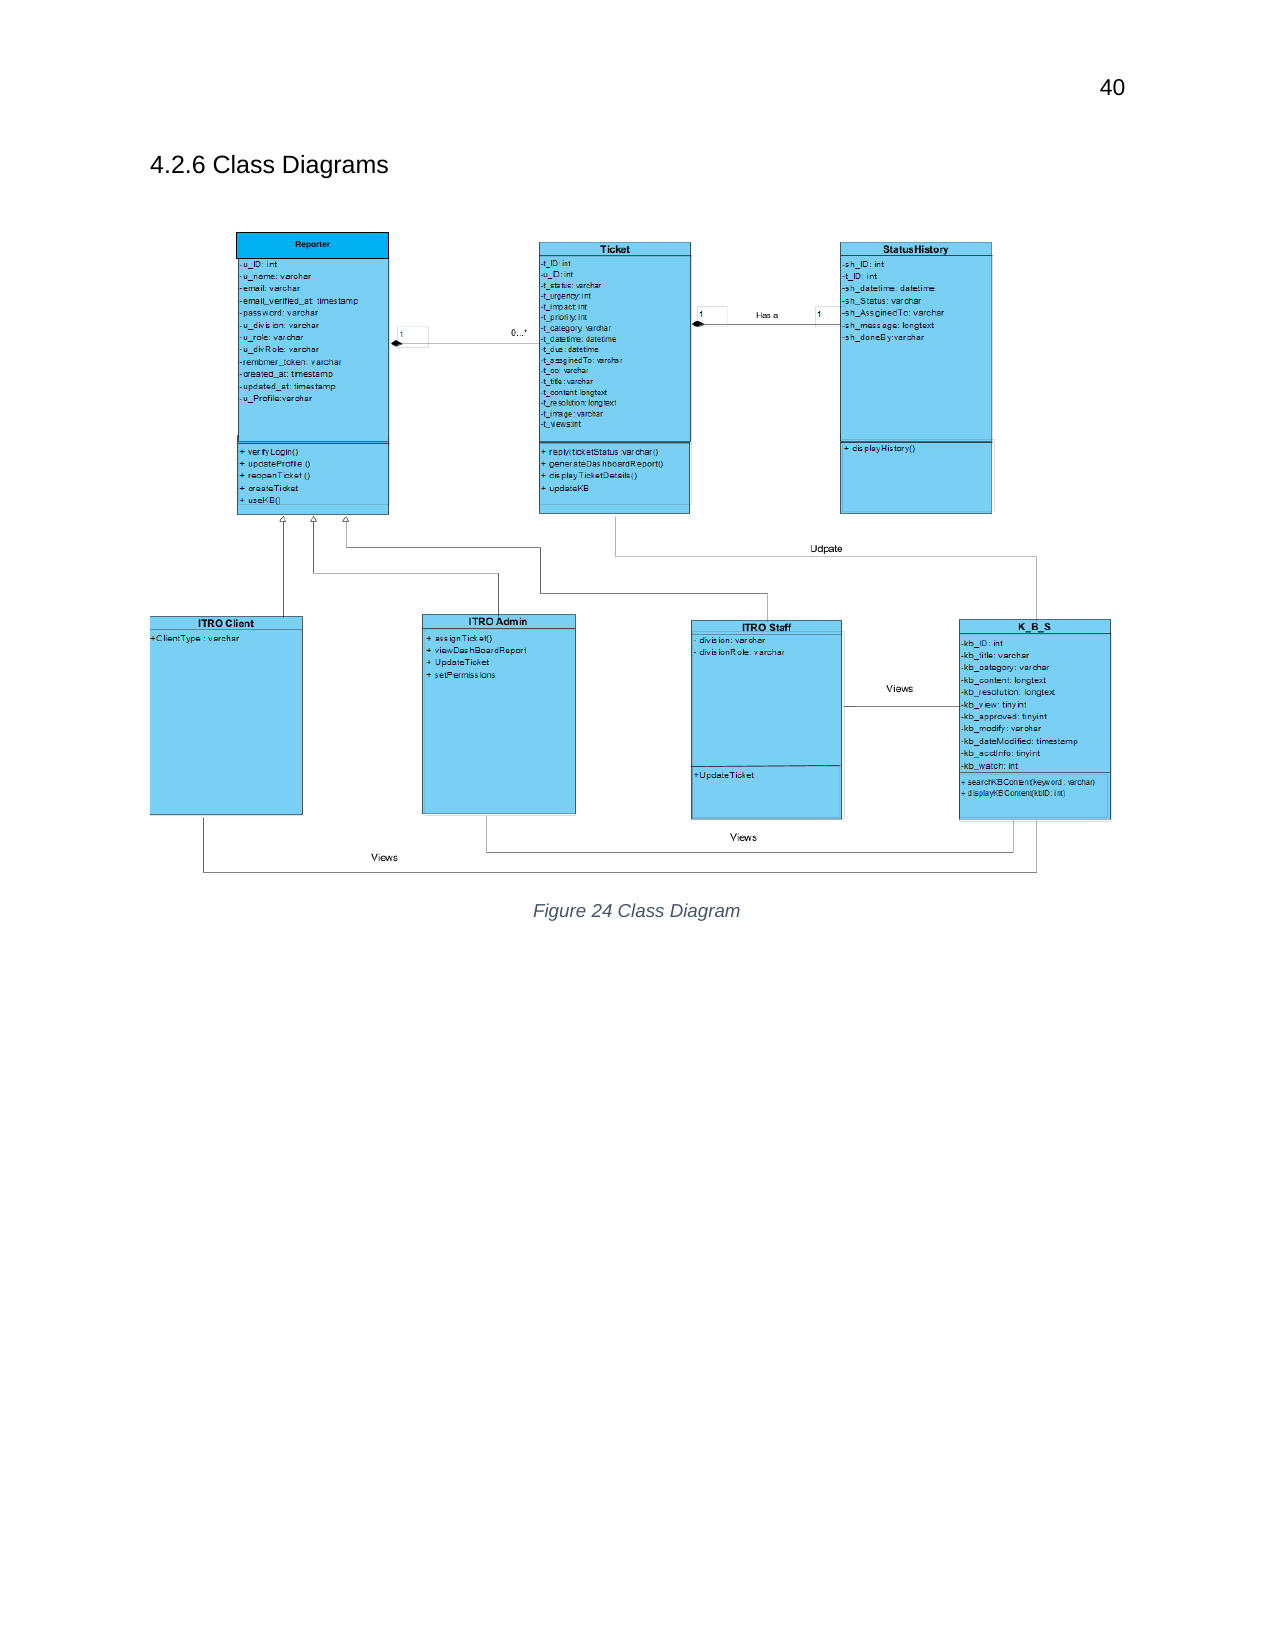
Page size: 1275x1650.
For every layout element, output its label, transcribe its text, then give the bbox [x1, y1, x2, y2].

picture [150, 226, 1125, 881]
subtitle 4.2.6 Class Diagrams [150, 150, 1125, 179]
text Figure 24 Class Diagram [150, 899, 1125, 921]
